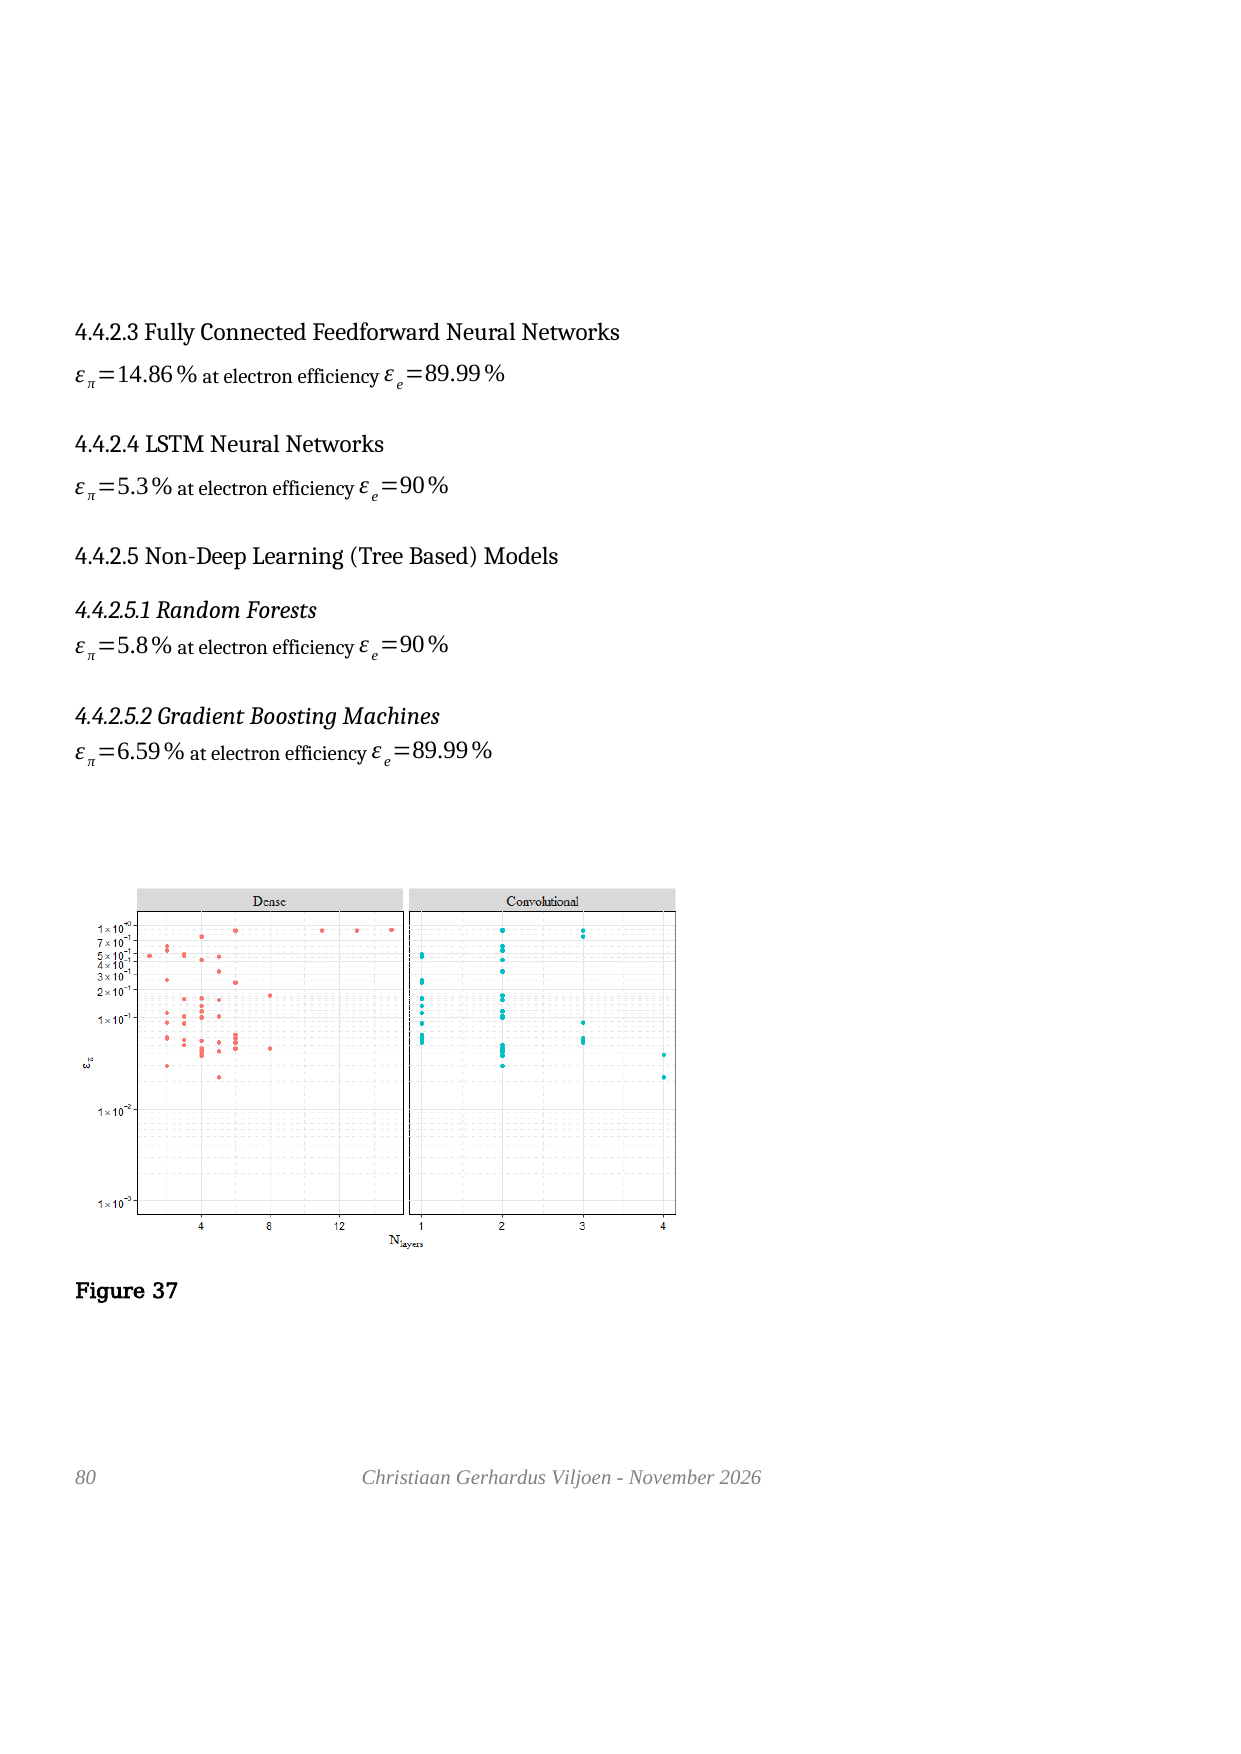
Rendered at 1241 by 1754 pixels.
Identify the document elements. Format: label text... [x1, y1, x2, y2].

text at electron efficiency [75, 737, 1165, 770]
text at electron efficiency [75, 631, 1165, 665]
subtitle Gradient Boosting Machines [75, 702, 1165, 730]
subtitle Non-Deep Learning (Tree Based) Models [75, 542, 1165, 571]
text at electron efficiency [75, 471, 1165, 505]
text Figure 37 [75, 1277, 1165, 1302]
picture [75, 882, 682, 1257]
subtitle Random Forests [75, 596, 1165, 625]
subtitle LSTM Neural Networks [75, 430, 1165, 459]
subtitle Fully Connected Feedforward Neural Networks [75, 318, 1165, 347]
text at electron efficiency [75, 359, 1165, 393]
